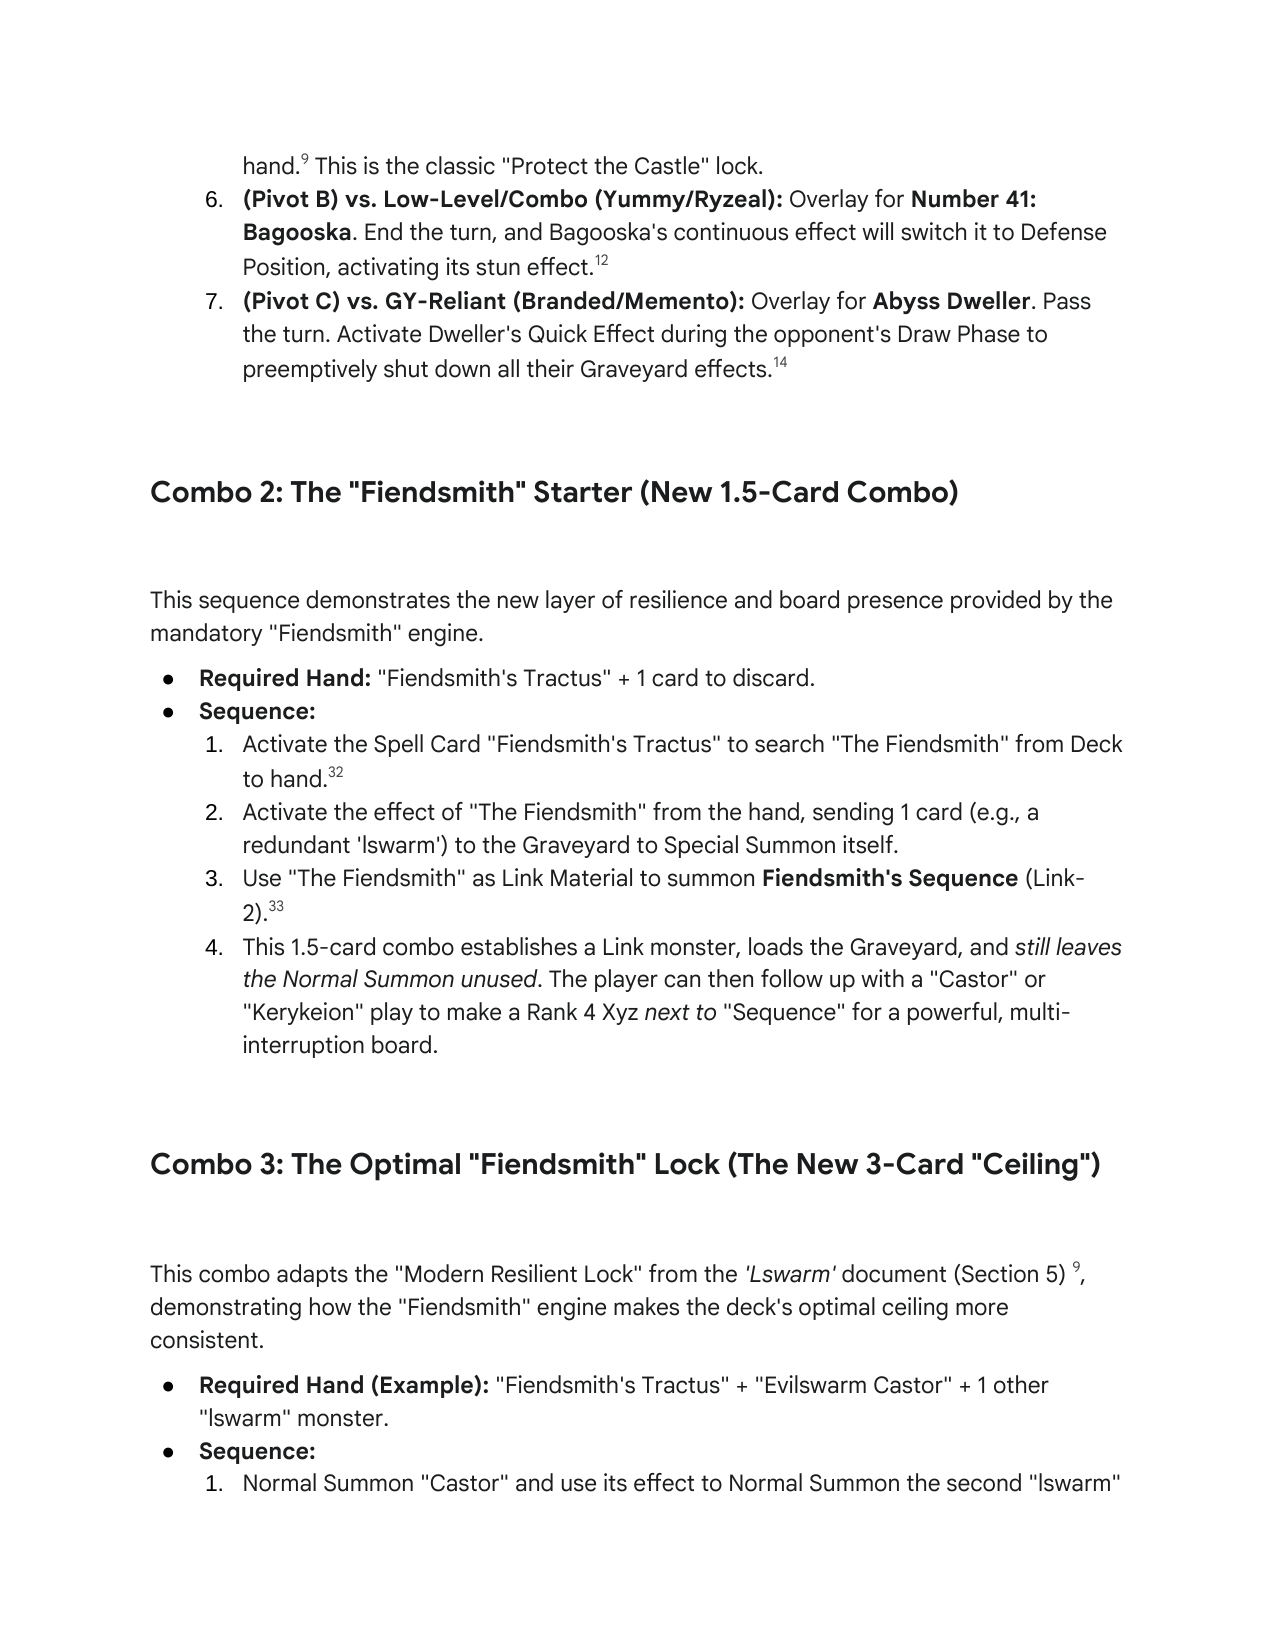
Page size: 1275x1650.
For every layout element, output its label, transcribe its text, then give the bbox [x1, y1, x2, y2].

list Use "The Fiendsmith" as Link Material to summon Fiendsmith's Sequence (Link-2).33 [205, 864, 1125, 928]
list This 1.5-card combo establishes a Link monster, loads the Graveyard, and still leaves the Normal Summon unused. The player can then follow up with a "Castor" or "Kerykeion" play to make a Rank 4 Xyz next to "Sequence" for a powerful, multi-interruption board. [205, 933, 1125, 1060]
list Sequence: [161, 1437, 1125, 1466]
subtitle Combo 2: The "Fiendsmith" Starter (New 1.5-Card Combo) [150, 474, 1125, 511]
subtitle Combo 3: The Optimal "Fiendsmith" Lock (The New 3-Card "Ceiling") [150, 1146, 1125, 1183]
text This sequence demonstrates the new layer of resilience and board presence provided by the mandatory "Fiendsmith" engine. [150, 586, 1125, 648]
list Required Hand: "Fiendsmith's Tractus" + 1 card to discard. [161, 664, 1125, 693]
list (Pivot C) vs. GY-Reliant (Branded/Memento): Overlay for Abyss Dweller. Pass the turn. Activate Dweller's Quick Effect during the opponent's Draw Phase to preemptively shut down all their Graveyard effects.14 [205, 287, 1125, 384]
list Required Hand (Example): "Fiendsmith's Tractus" + "Evilswarm Castor" + 1 other "lswarm" monster. [161, 1372, 1125, 1433]
list Activate the effect of "The Fiendsmith" from the hand, sending 1 card (e.g., a redundant 'lswarm') to the Graveyard to Special Summon itself. [205, 799, 1125, 860]
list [205, 1470, 1125, 1498]
text This combo adapts the "Modern Resilient Lock" from the 'Lswarm' document (Section 5) 9, demonstrating how the "Fiendsmith" engine makes the deck's optimal ceiling more consistent. [150, 1258, 1125, 1355]
list (Pivot B) vs. Low-Level/Combo (Yummy/Ryzeal): Overlay for Number 41: Bagooska. End the turn, and Bagooska's continuous effect will switch it to Defense Position, activating its stun effect.12 [205, 186, 1125, 283]
list Activate the Spell Card "Fiendsmith's Tractus" to search "The Fiendsmith" from Deck to hand.32 [205, 730, 1125, 794]
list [205, 150, 1125, 181]
list Sequence: [161, 697, 1125, 726]
